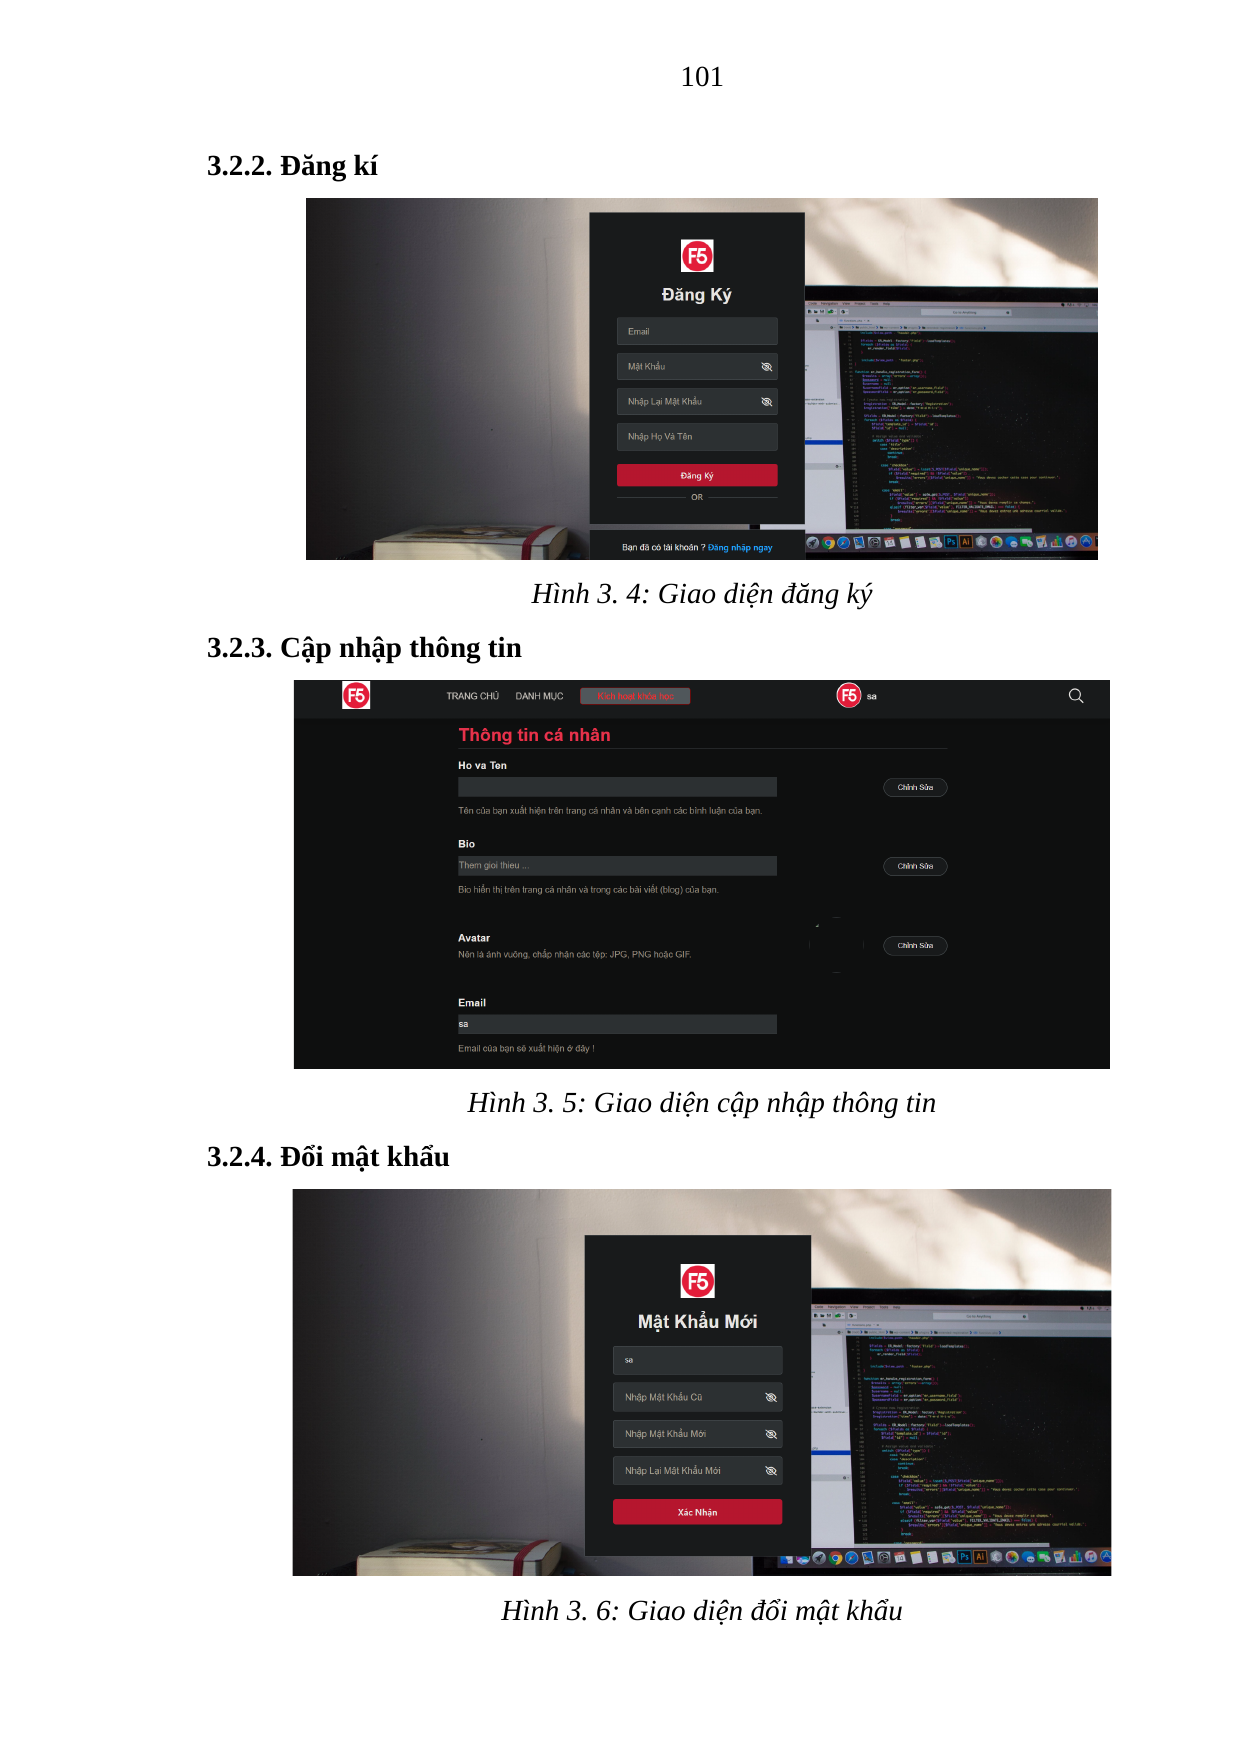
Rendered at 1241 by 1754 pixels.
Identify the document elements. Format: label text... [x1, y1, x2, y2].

subtitle Đăng kí [207, 148, 1122, 181]
text Hình 3. 4: Giao diện đăng ký [207, 576, 1122, 609]
text Hình 3. 6: Giao diện đổi mật khẩu [207, 1593, 1122, 1626]
picture [293, 680, 1110, 1069]
picture [292, 1189, 1112, 1576]
subtitle Đổi mật khẩu [207, 1139, 1122, 1173]
subtitle Cập nhập thông tin [207, 630, 1122, 664]
picture [306, 198, 1098, 560]
text Hình 3. 5: Giao diện cập nhập thông tin [207, 1085, 1122, 1118]
